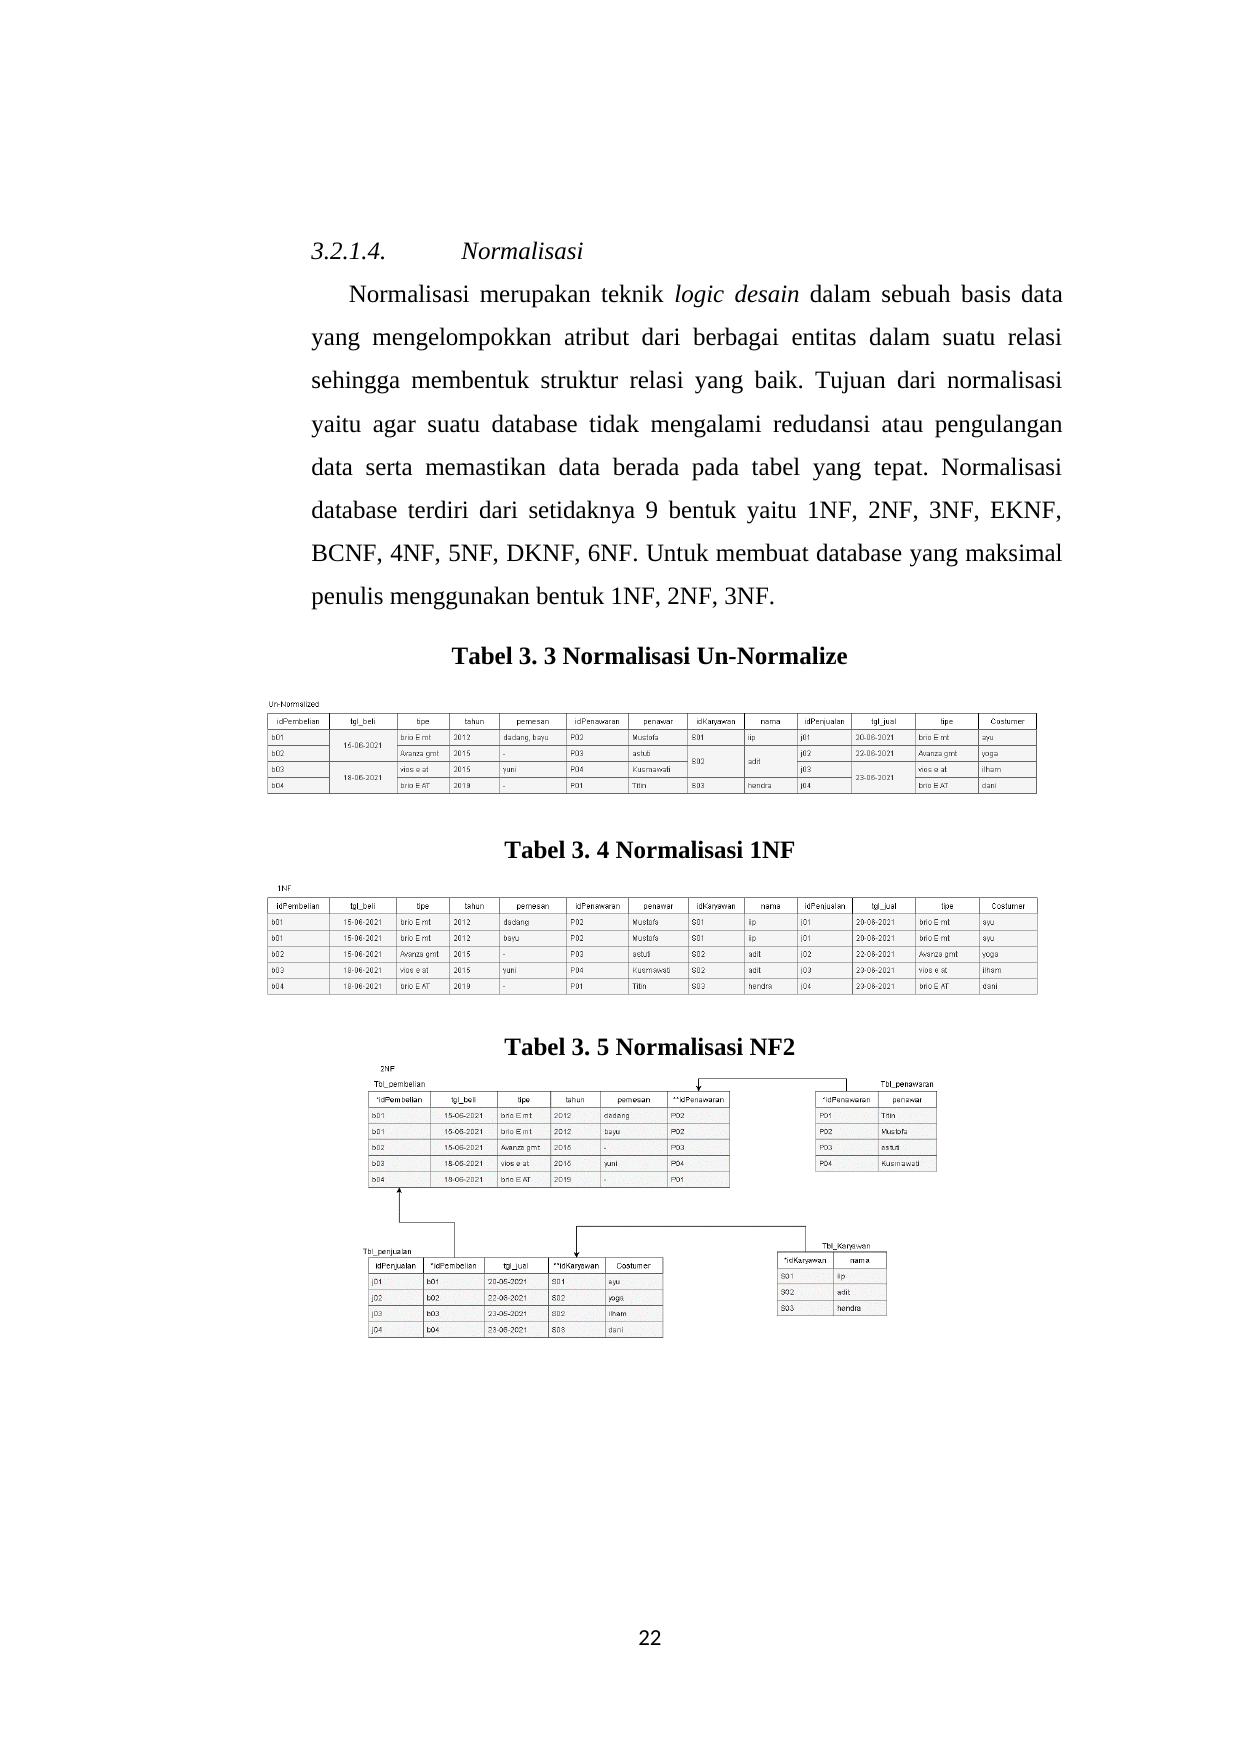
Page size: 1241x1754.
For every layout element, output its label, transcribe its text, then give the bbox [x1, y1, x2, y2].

picture [251, 690, 1048, 803]
text Tabel 3. 3 Normalisasi Un-Normalize [236, 641, 1063, 670]
subtitle Normalisasi [311, 236, 1063, 265]
text Tabel 3. 4 Normalisasi 1NF [236, 835, 1063, 864]
text Normalisasi merupakan teknik logic desain dalam sebuah basis data yang mengelompokkan atribut dari berbagai entitas dalam suatu relasi sehingga membentuk struktur relasi yang baik. Tujuan dari normalisasi yaitu agar suatu database tidak mengalami redudansi atau pengulangan data serta memastikan data berada pada tabel yang tepat. Normalisasi database terdiri dari setidaknya 9 bentuk yaitu 1NF, 2NF, 3NF, EKNF, BCNF, 4NF, 5NF, DKNF, 6NF. Untuk membuat database yang maksimal penulis menggunakan bentuk 1NF, 2NF, 3NF. [311, 279, 1063, 610]
picture [352, 1060, 948, 1350]
picture [249, 884, 1050, 1000]
